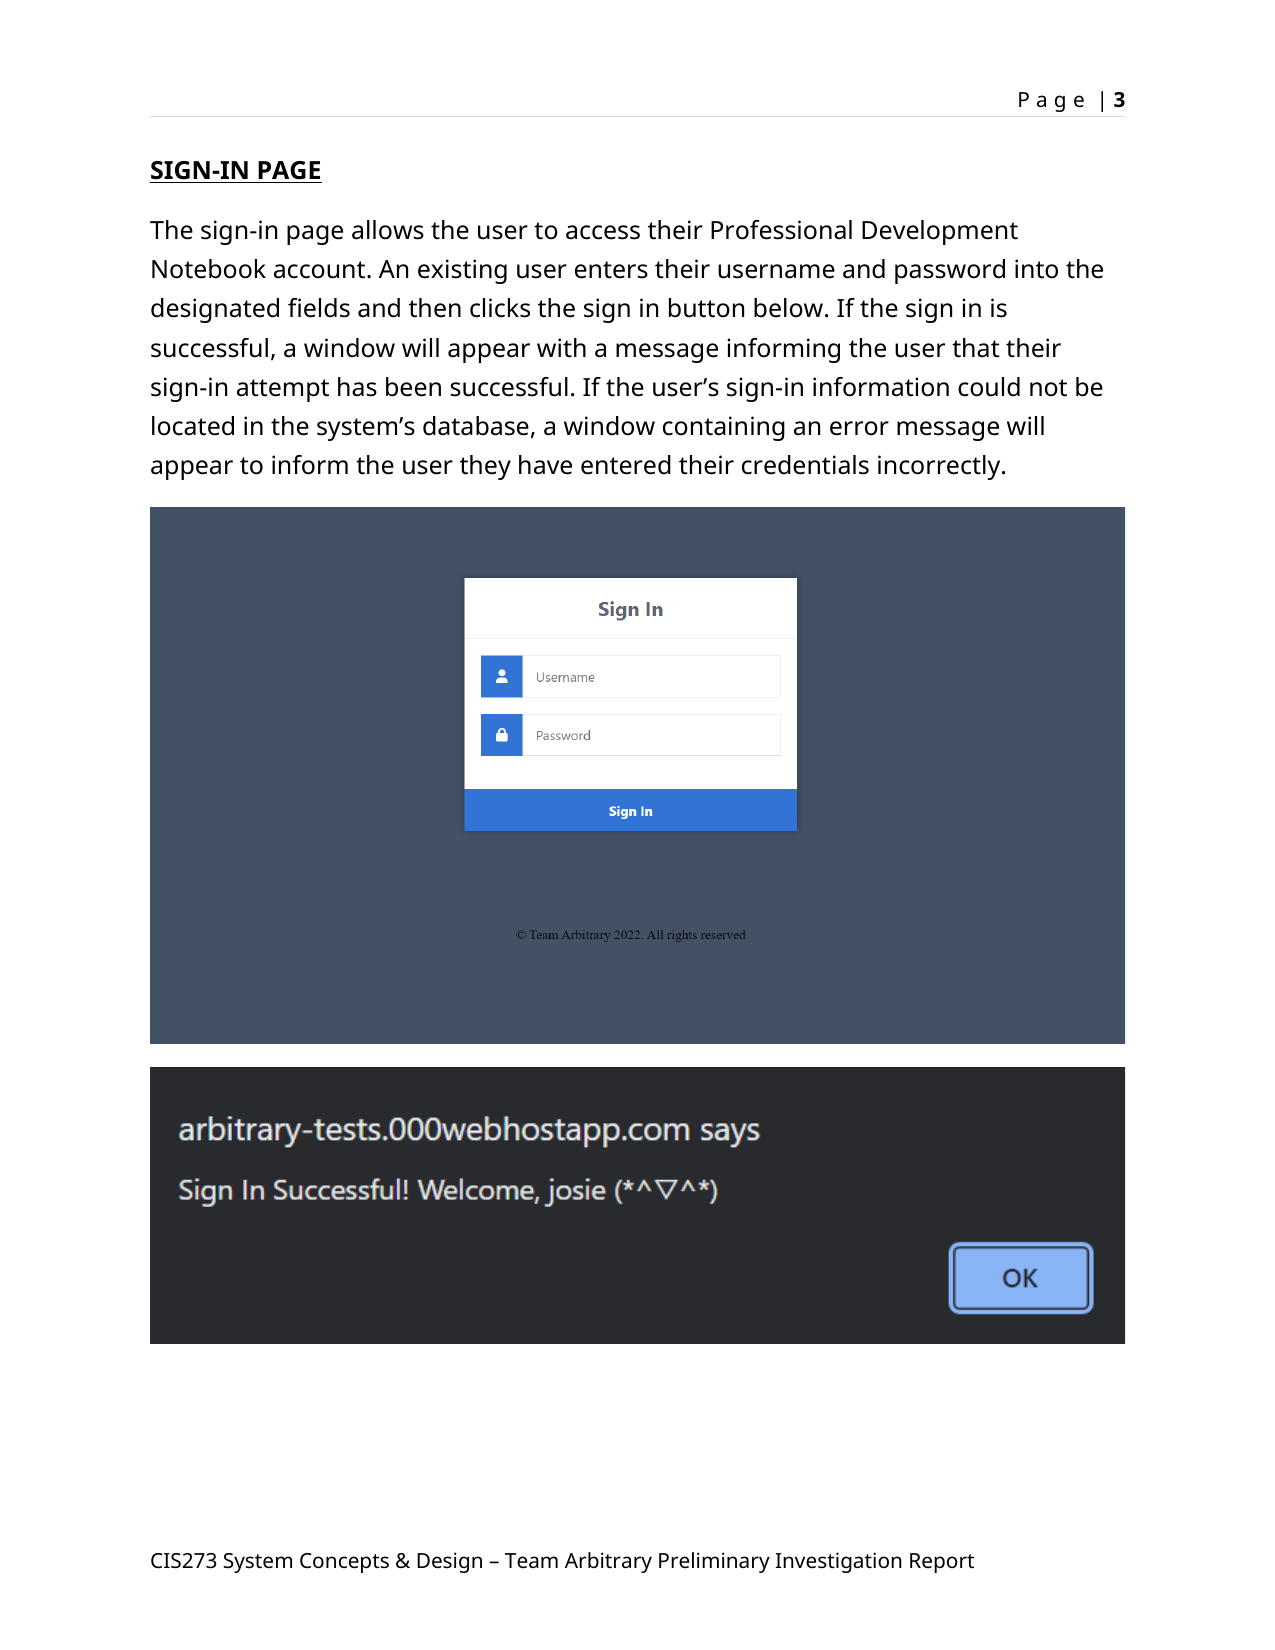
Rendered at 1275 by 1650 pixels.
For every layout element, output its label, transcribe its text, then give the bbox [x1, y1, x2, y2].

text SIGN-IN PAGE [150, 153, 1125, 187]
picture [150, 1067, 1125, 1344]
picture [150, 507, 1125, 1044]
text The sign-in page allows the user to access their Professional Development Notebook account. An existing user enters their username and password into the designated fields and then clicks the sign in button below. If the sign in is successful, a window will appear with a message informing the user that their sign-in attempt has been successful. If the user’s sign-in information could not be located in the system’s database, a window containing an error message will appear to inform the user they have entered their credentials incorrectly. [150, 213, 1125, 482]
